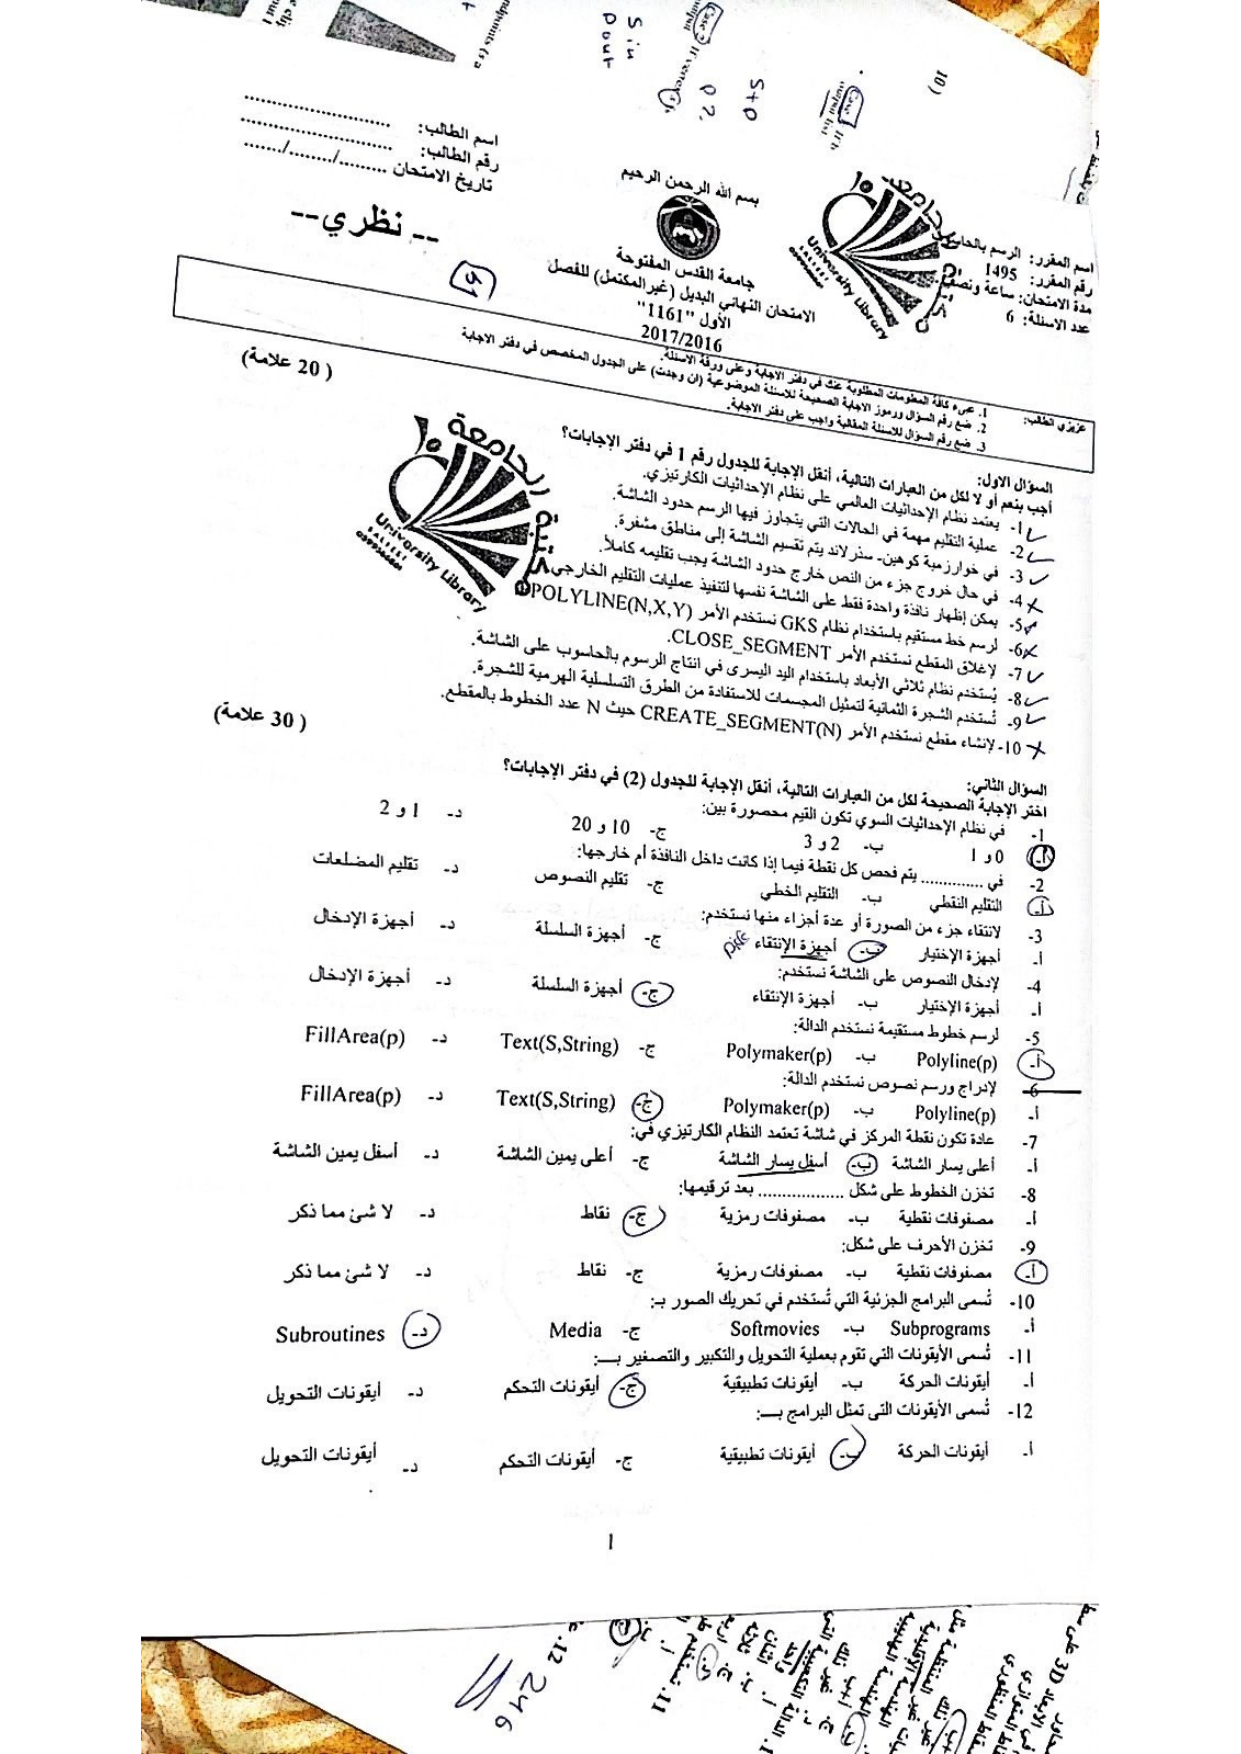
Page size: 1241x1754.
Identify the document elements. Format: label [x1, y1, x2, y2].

picture [141, 0, 1100, 1754]
